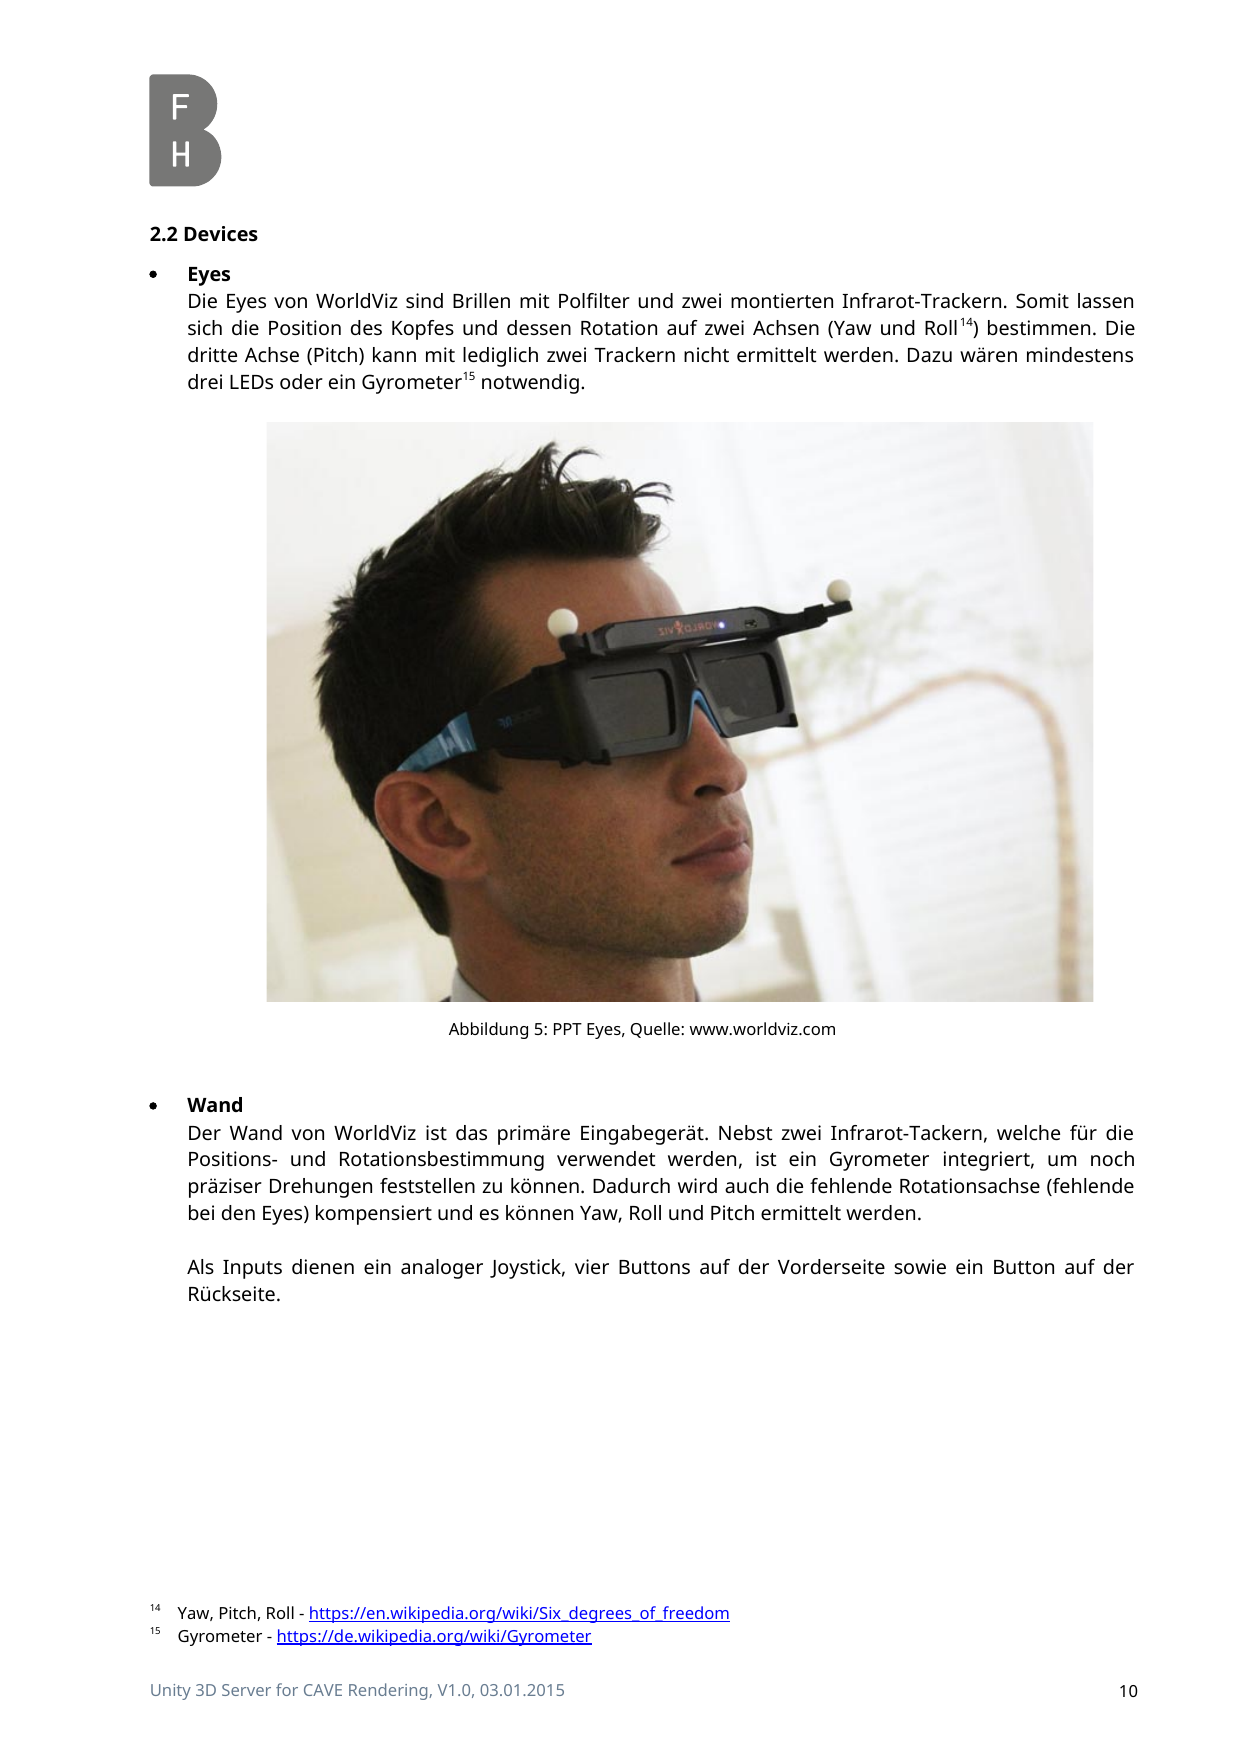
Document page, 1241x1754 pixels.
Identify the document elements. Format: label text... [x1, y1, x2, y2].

list Eyes [149, 260, 1136, 287]
subtitle Devices [149, 221, 1136, 248]
list Als Inputs dienen ein analoger Joystick, vier Buttons auf der Vorderseite sowie ein Button auf der Rückseite. [187, 1254, 1136, 1308]
list Die Eyes von WorldViz sind Brillen mit Polfilter und zwei montierten Infrarot-Trackern. Somit lassen sich die Position des Kopfes und dessen Rotation auf zwei Achsen (Yaw und Roll) bestimmen. Die dritte Achse (Pitch) kann mit lediglich zwei Trackern nicht ermittelt werden. Dazu wären mindestens drei LEDs oder ein Gyrometer notwendig. [187, 287, 1136, 395]
list Wand [149, 1092, 1136, 1119]
list Der Wand von WorldViz ist das primäre Eingabegerät. Nebst zwei Infrarot-Tackern, welche für die Positions- und Rotationsbestimmung verwendet werden, ist ein Gyrometer integriert, um noch präziser Drehungen feststellen zu können. Dadurch wird auch die fehlende Rotationsachse (fehlende bei den Eyes) kompensiert und es können Yaw, Roll und Pitch ermittelt werden. [187, 1119, 1136, 1227]
text Abbildung 5: PPT Eyes, Quelle: www.worldviz.com [149, 1014, 1136, 1040]
picture [266, 422, 1094, 1002]
